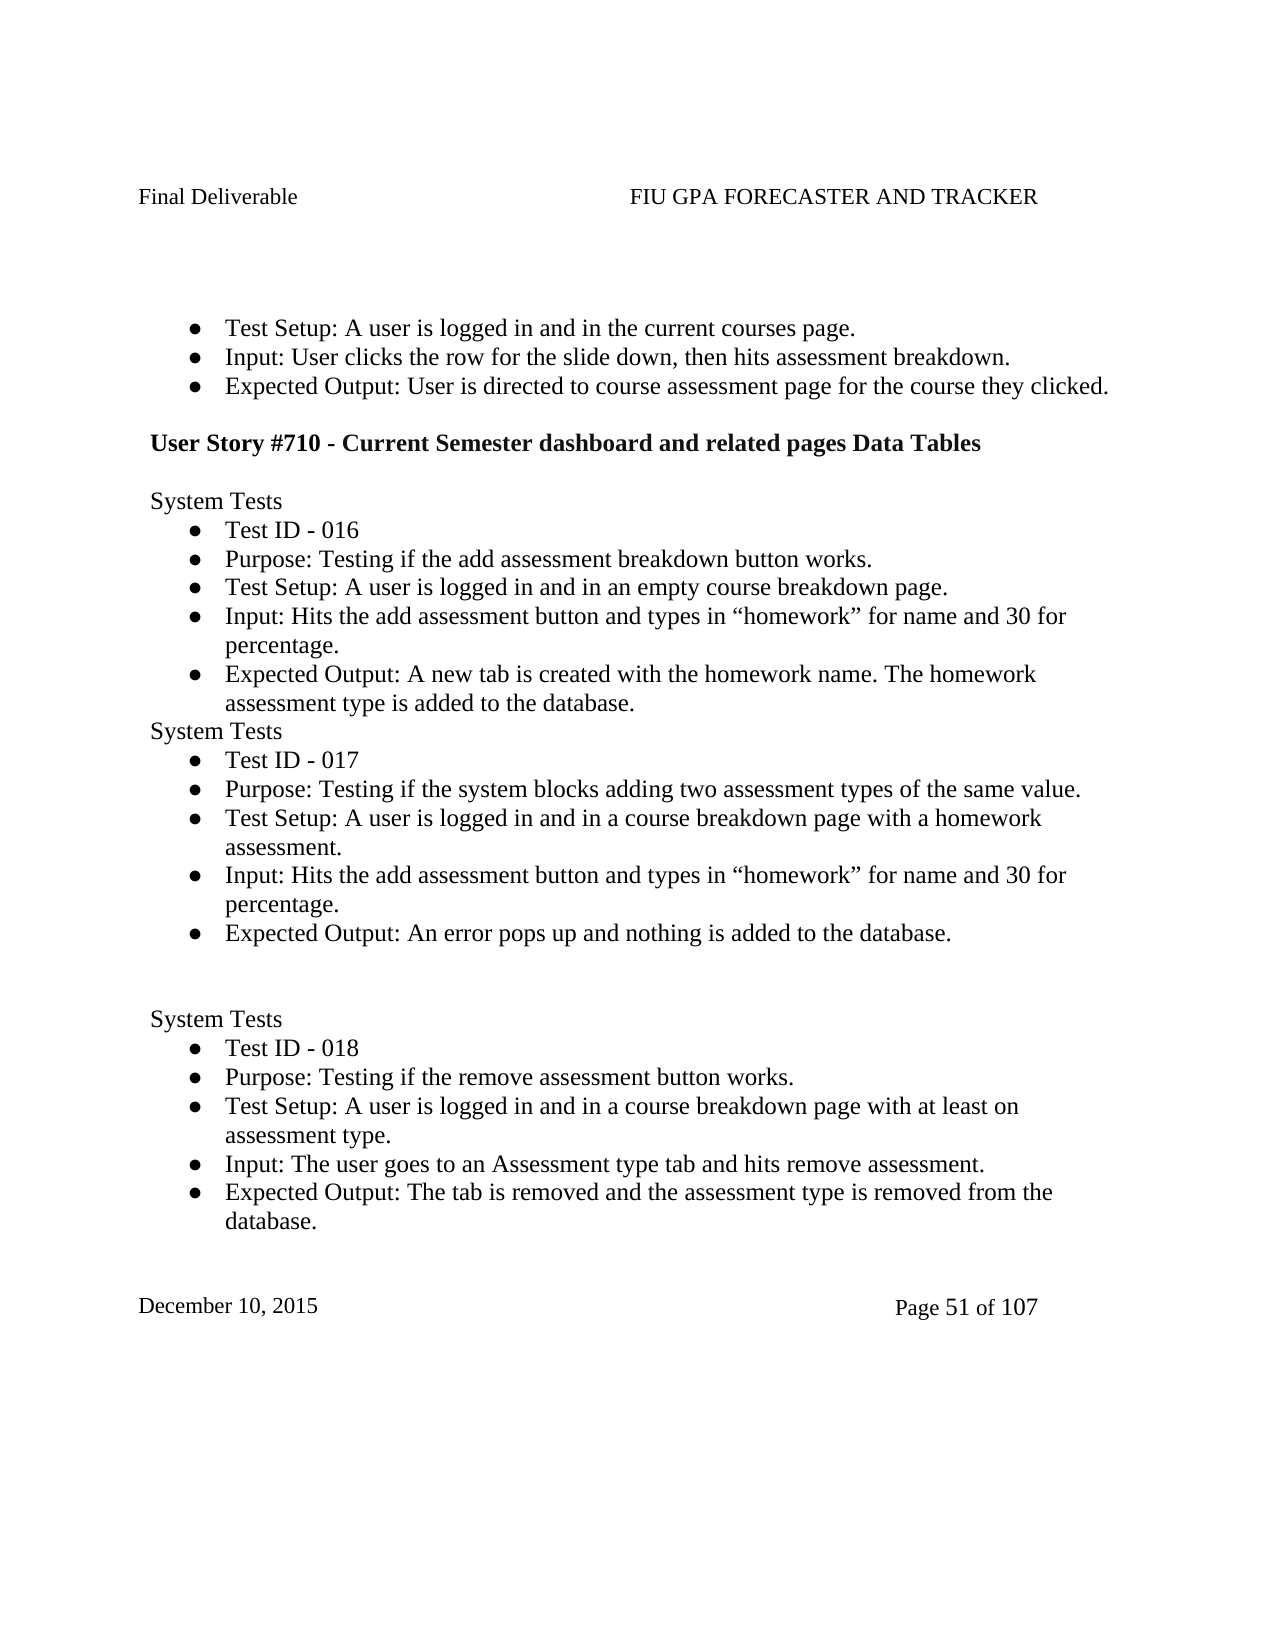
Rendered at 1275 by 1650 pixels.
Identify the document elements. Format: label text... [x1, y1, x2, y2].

list Test Setup: A user is logged in and in the current courses page. [187, 313, 1125, 342]
list Test Setup: A user is logged in and in a course breakdown page with a homework assessment. [187, 803, 1125, 861]
list Expected Output: The tab is removed and the assessment type is removed from the database. [187, 1177, 1125, 1235]
list Input: Hits the add assessment button and types in “homework” for name and 30 for percentage. [187, 861, 1125, 918]
list Purpose: Testing if the remove assessment button works. [187, 1062, 1125, 1091]
list Purpose: Testing if the system blocks adding two assessment types of the same value. [187, 774, 1125, 803]
list Test Setup: A user is logged in and in an empty course breakdown page. [187, 572, 1125, 601]
text System Tests [150, 486, 1125, 515]
list Input: Hits the add assessment button and types in “homework” for name and 30 for percentage. [187, 601, 1125, 659]
list Input: User clicks the row for the slide down, then hits assessment breakdown. [187, 342, 1125, 371]
text User Story #710 - Current Semester dashboard and related pages Data Tables [150, 428, 1125, 457]
list Test Setup: A user is logged in and in a course breakdown page with at least on assessment type. [187, 1091, 1125, 1148]
list Expected Output: An error pops up and nothing is added to the database. [187, 918, 1125, 947]
text System Tests [150, 716, 1125, 745]
list Input: The user goes to an Assessment type tab and hits remove assessment. [187, 1148, 1125, 1177]
list Test ID - 016 [187, 515, 1125, 543]
list Purpose: Testing if the add assessment breakdown button works. [187, 543, 1125, 572]
list Test ID - 017 [187, 745, 1125, 774]
list Test ID - 018 [187, 1033, 1125, 1062]
text System Tests [150, 1004, 1125, 1033]
list Expected Output: User is directed to course assessment page for the course they clicked. [187, 371, 1125, 400]
list Expected Output: A new tab is created with the homework name. The homework assessment type is added to the database. [187, 659, 1125, 716]
